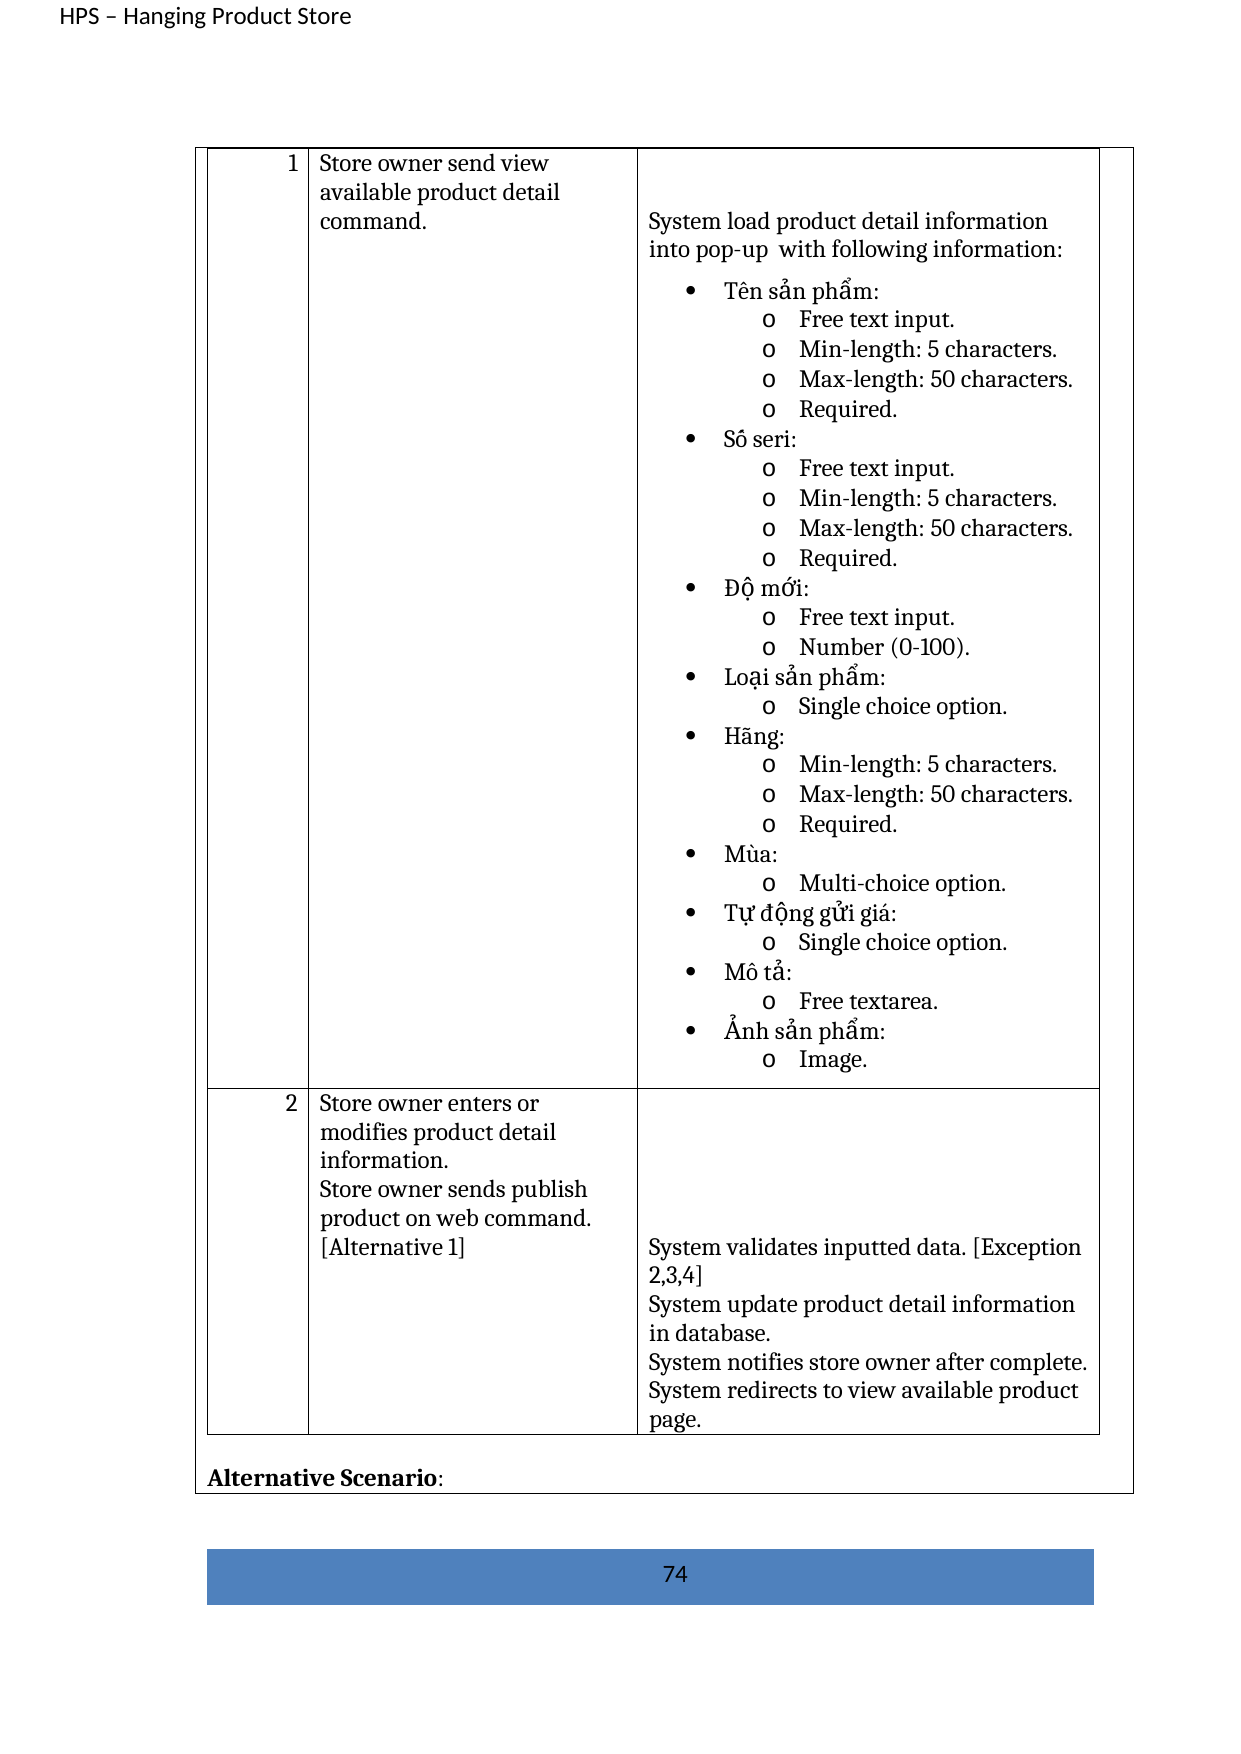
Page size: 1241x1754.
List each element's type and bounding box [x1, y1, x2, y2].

table_cell [196, 148, 1133, 1492]
